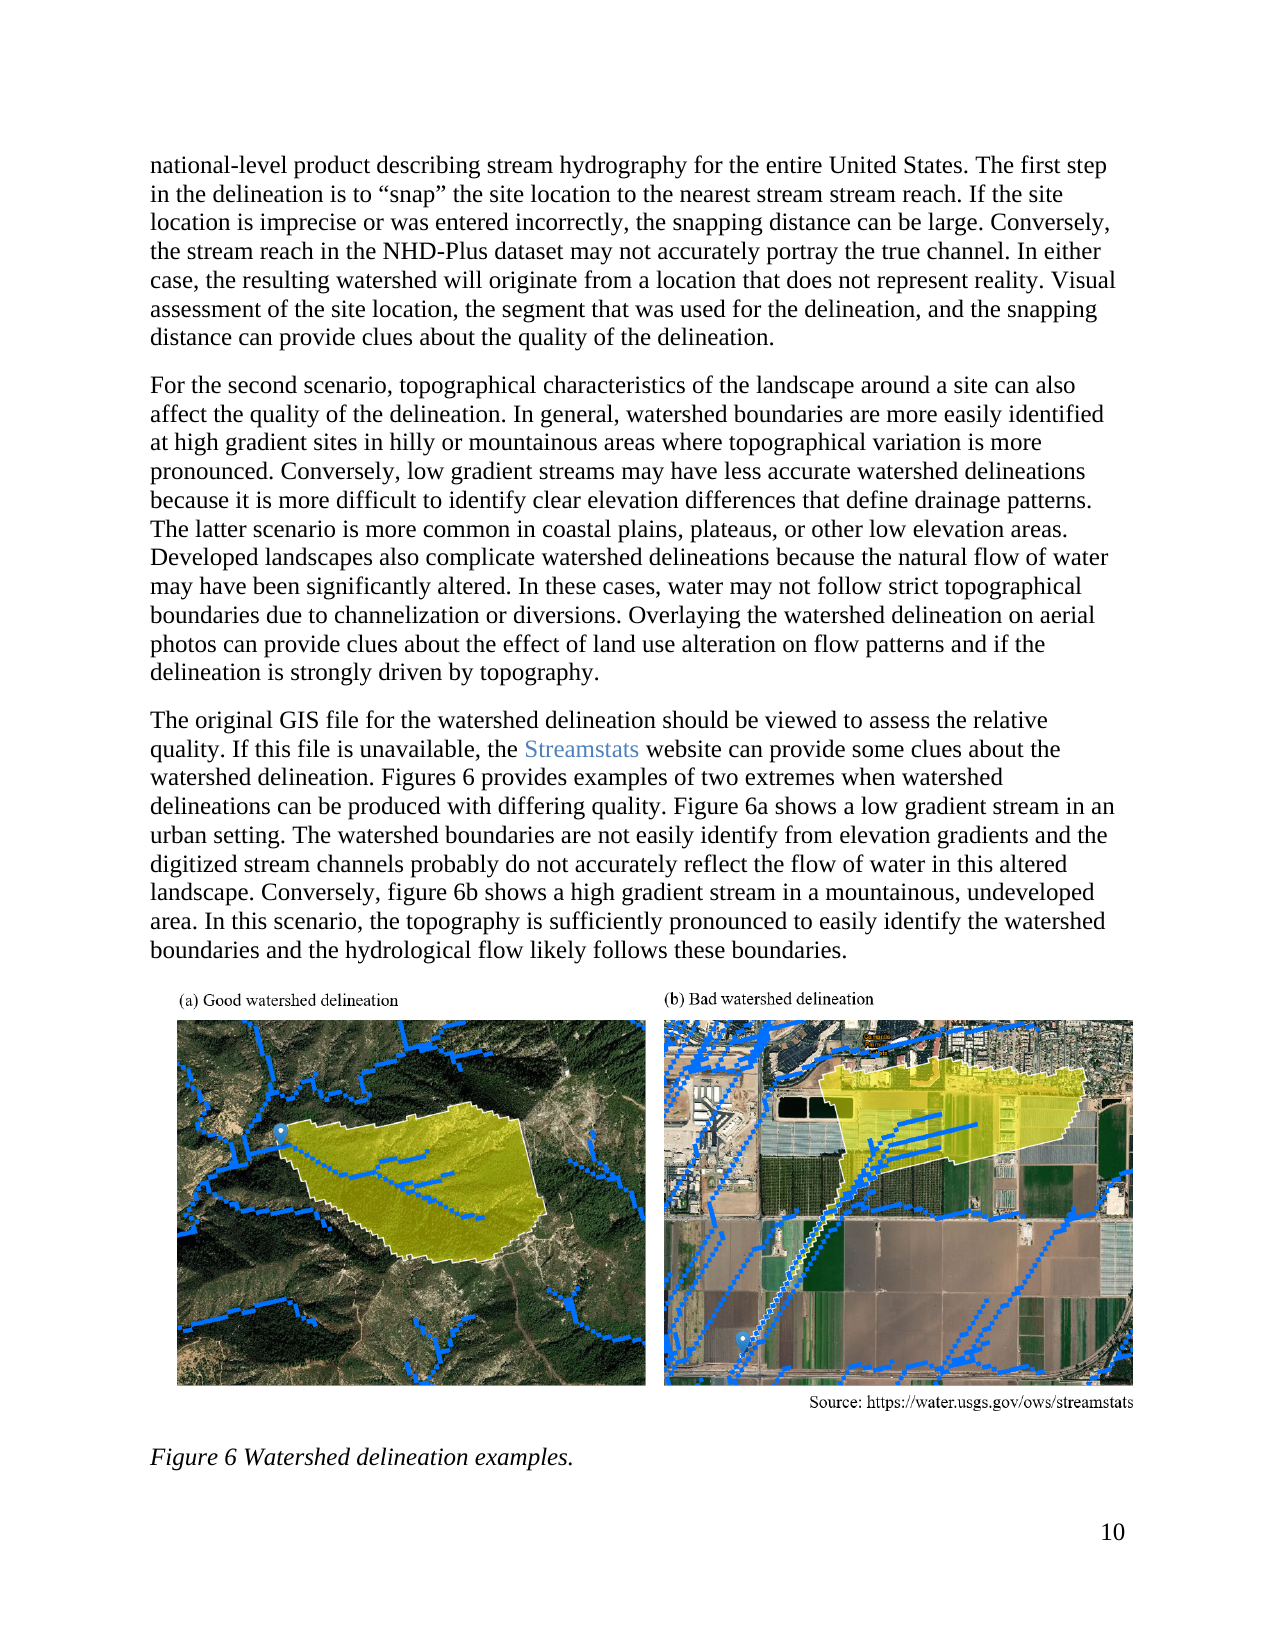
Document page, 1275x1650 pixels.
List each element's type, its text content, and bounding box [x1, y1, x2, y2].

text For the second scenario, topographical characteristics of the landscape around a site can also affect the quality of the delineation. In general, watershed boundaries are more easily identified at high gradient sites in hilly or mountainous areas where topographical variation is more pronounced. Conversely, low gradient streams may have less accurate watershed delineations because it is more difficult to identify clear elevation differences that define drainage patterns. The latter scenario is more common in coastal plains, plateaus, or other low elevation areas. Developed landscapes also complicate watershed delineations because the natural flow of water may have been significantly altered. In these cases, water may not follow strict topographical boundaries due to channelization or diversions. Overlaying the watershed delineation on aerial photos can provide clues about the effect of land use alteration on flow patterns and if the delineation is strongly driven by topography. [150, 370, 1125, 686]
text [150, 150, 1125, 351]
text Figure 6 Watershed delineation examples. [150, 1442, 1125, 1471]
text The original GIS file for the watershed delineation should be viewed to assess the relative quality. If this file is unavailable, the Streamstats website can provide some clues about the watershed delineation. Figures 6 provides examples of two extremes when watershed delineations can be produced with differing quality. Figure 6a shows a low gradient stream in an urban setting. The watershed boundaries are not easily identify from elevation gradients and the digitized stream channels probably do not accurately reflect the flow of water in this altered landscape. Conversely, figure 6b shows a high gradient stream in a mountainous, undeveloped area. In this scenario, the topography is sufficiently pronounced to easily identify the watershed boundaries and the hydrological flow likely follows these boundaries. [150, 705, 1125, 964]
picture [168, 982, 1144, 1422]
